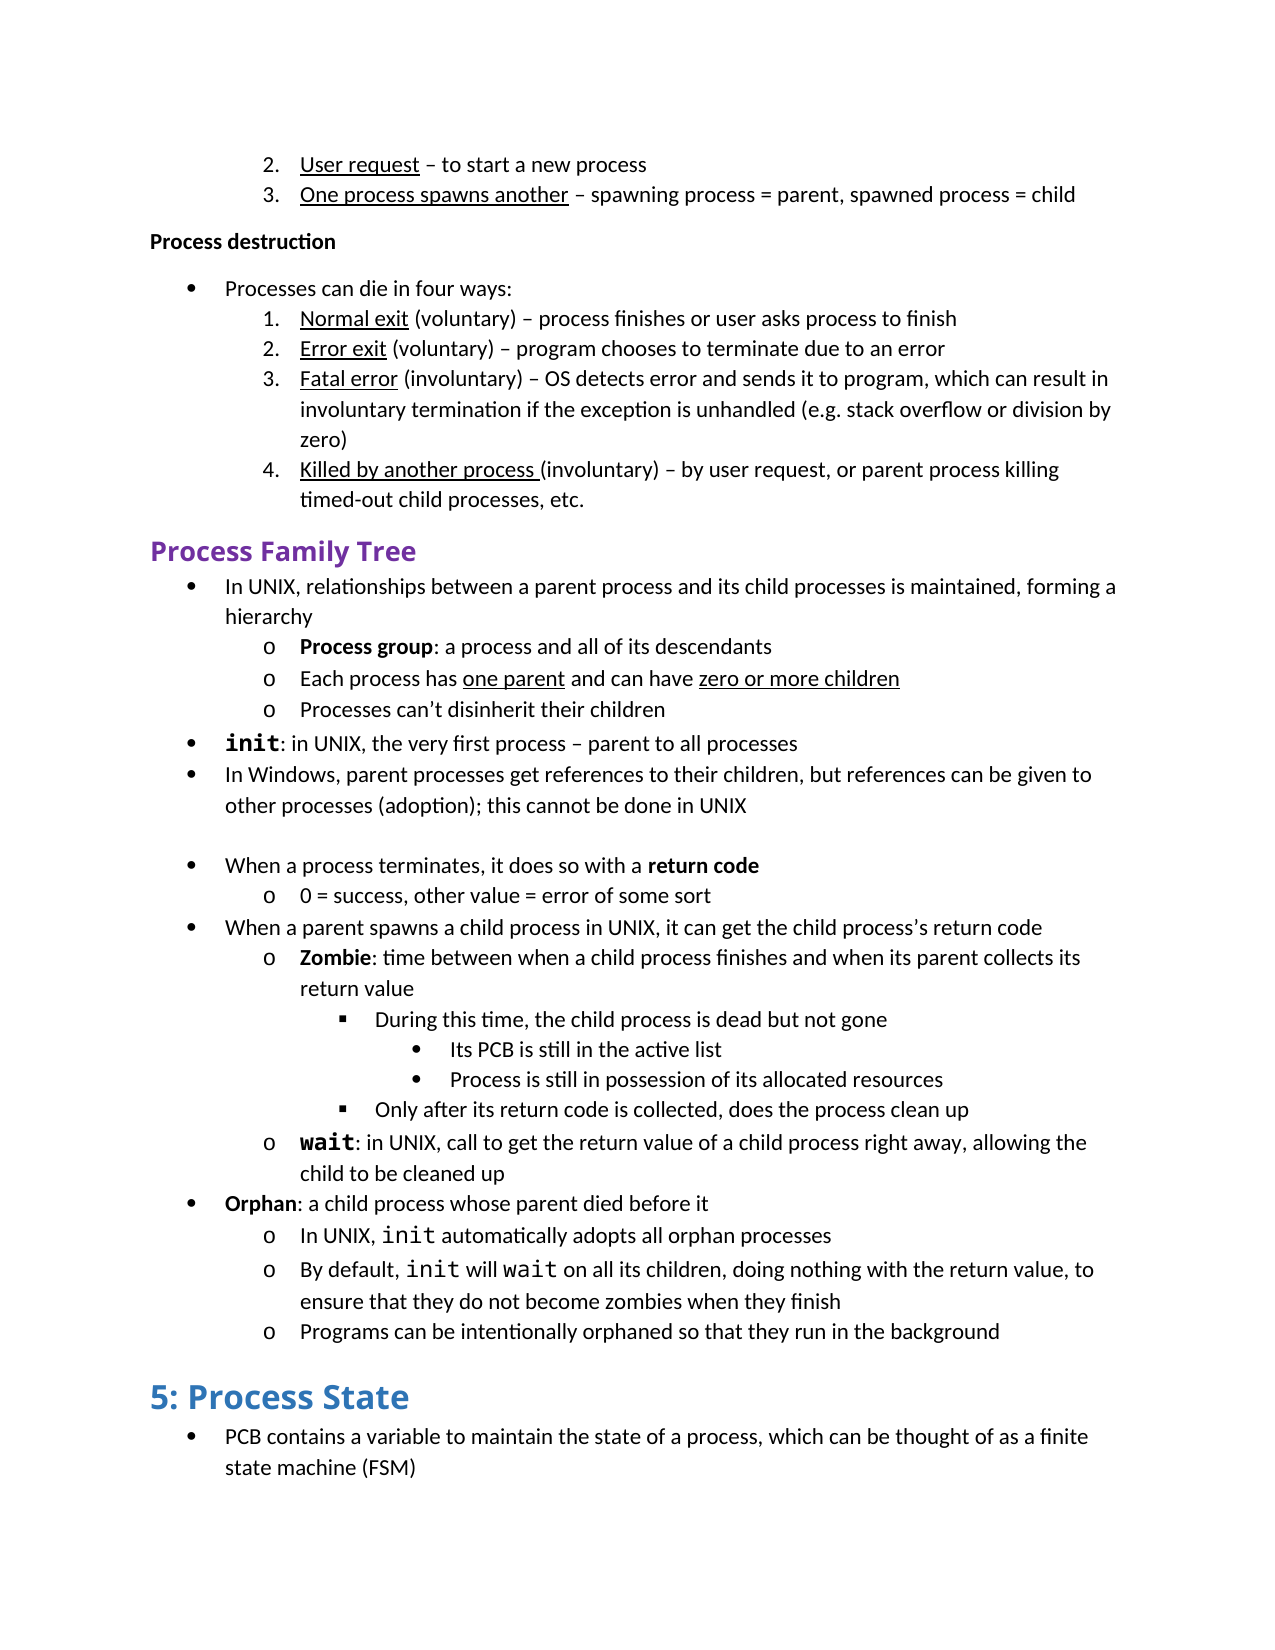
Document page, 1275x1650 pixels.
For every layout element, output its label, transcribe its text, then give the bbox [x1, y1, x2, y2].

list During this time, the child process is dead but not gone [337, 1005, 1125, 1033]
list One process spawns another – spawning process = parent, spawned process = child [262, 180, 1125, 208]
list Orphan: a child process whose parent died before it [187, 1189, 1125, 1217]
list Each process has one parent and can have zero or more children [262, 664, 1125, 693]
list Its PCB is still in the active list [412, 1035, 1125, 1063]
list Fatal error (involuntary) – OS detects error and sends it to program, which can result in involuntary termination if the exception is unhandled (e.g. stack overflow or division by zero) [262, 364, 1125, 453]
list Killed by another process (involuntary) – by user request, or parent process killing timed-out child processes, etc. [262, 455, 1125, 513]
list Programs can be intentionally orphaned so that they run in the background [262, 1317, 1125, 1346]
list In UNIX, relationships between a parent process and its child processes is maintained, forming a hierarchy [187, 572, 1125, 630]
list Processes can die in four ways: [187, 274, 1125, 302]
list Normal exit (voluntary) – process finishes or user asks process to finish [262, 304, 1125, 332]
list PCB contains a variable to maintain the state of a process, which can be thought of as a finite state machine (FSM) [187, 1422, 1125, 1481]
subtitle 5: Process State [150, 1373, 1125, 1419]
list Processes can’t disinherit their children [262, 695, 1125, 724]
list Only after its return code is collected, does the process clean up [337, 1095, 1125, 1123]
list Zombie: time between when a child process finishes and when its parent collects its return value [262, 943, 1125, 1002]
list By default, init will wait on all its children, doing nothing with the return value, to ensure that they do not become zombies when they finish [262, 1253, 1125, 1315]
list User request – to start a new process [262, 150, 1125, 178]
list Process is still in possession of its allocated resources [412, 1065, 1125, 1093]
text Process destruction [150, 227, 1125, 255]
list Process group: a process and all of its descendants [262, 632, 1125, 662]
list In Windows, parent processes get references to their children, but references can be given to other processes (adoption); this cannot be done in UNIX [187, 761, 1125, 849]
list init: in UNIX, the very first process – parent to all processes [187, 727, 1125, 758]
list Error exit (voluntary) – program chooses to terminate due to an error [262, 334, 1125, 362]
list In UNIX, init automatically adopts all orphan processes [262, 1219, 1125, 1251]
list 0 = success, other value = error of some sort [262, 881, 1125, 911]
list When a parent spawns a child process in UNIX, it can get the child process’s return code [187, 913, 1125, 941]
list wait: in UNIX, call to get the return value of a child process right away, allowing the child to be cleaned up [262, 1126, 1125, 1187]
list When a process terminates, it does so with a return code [187, 851, 1125, 879]
subtitle Process Family Tree [150, 532, 1125, 569]
